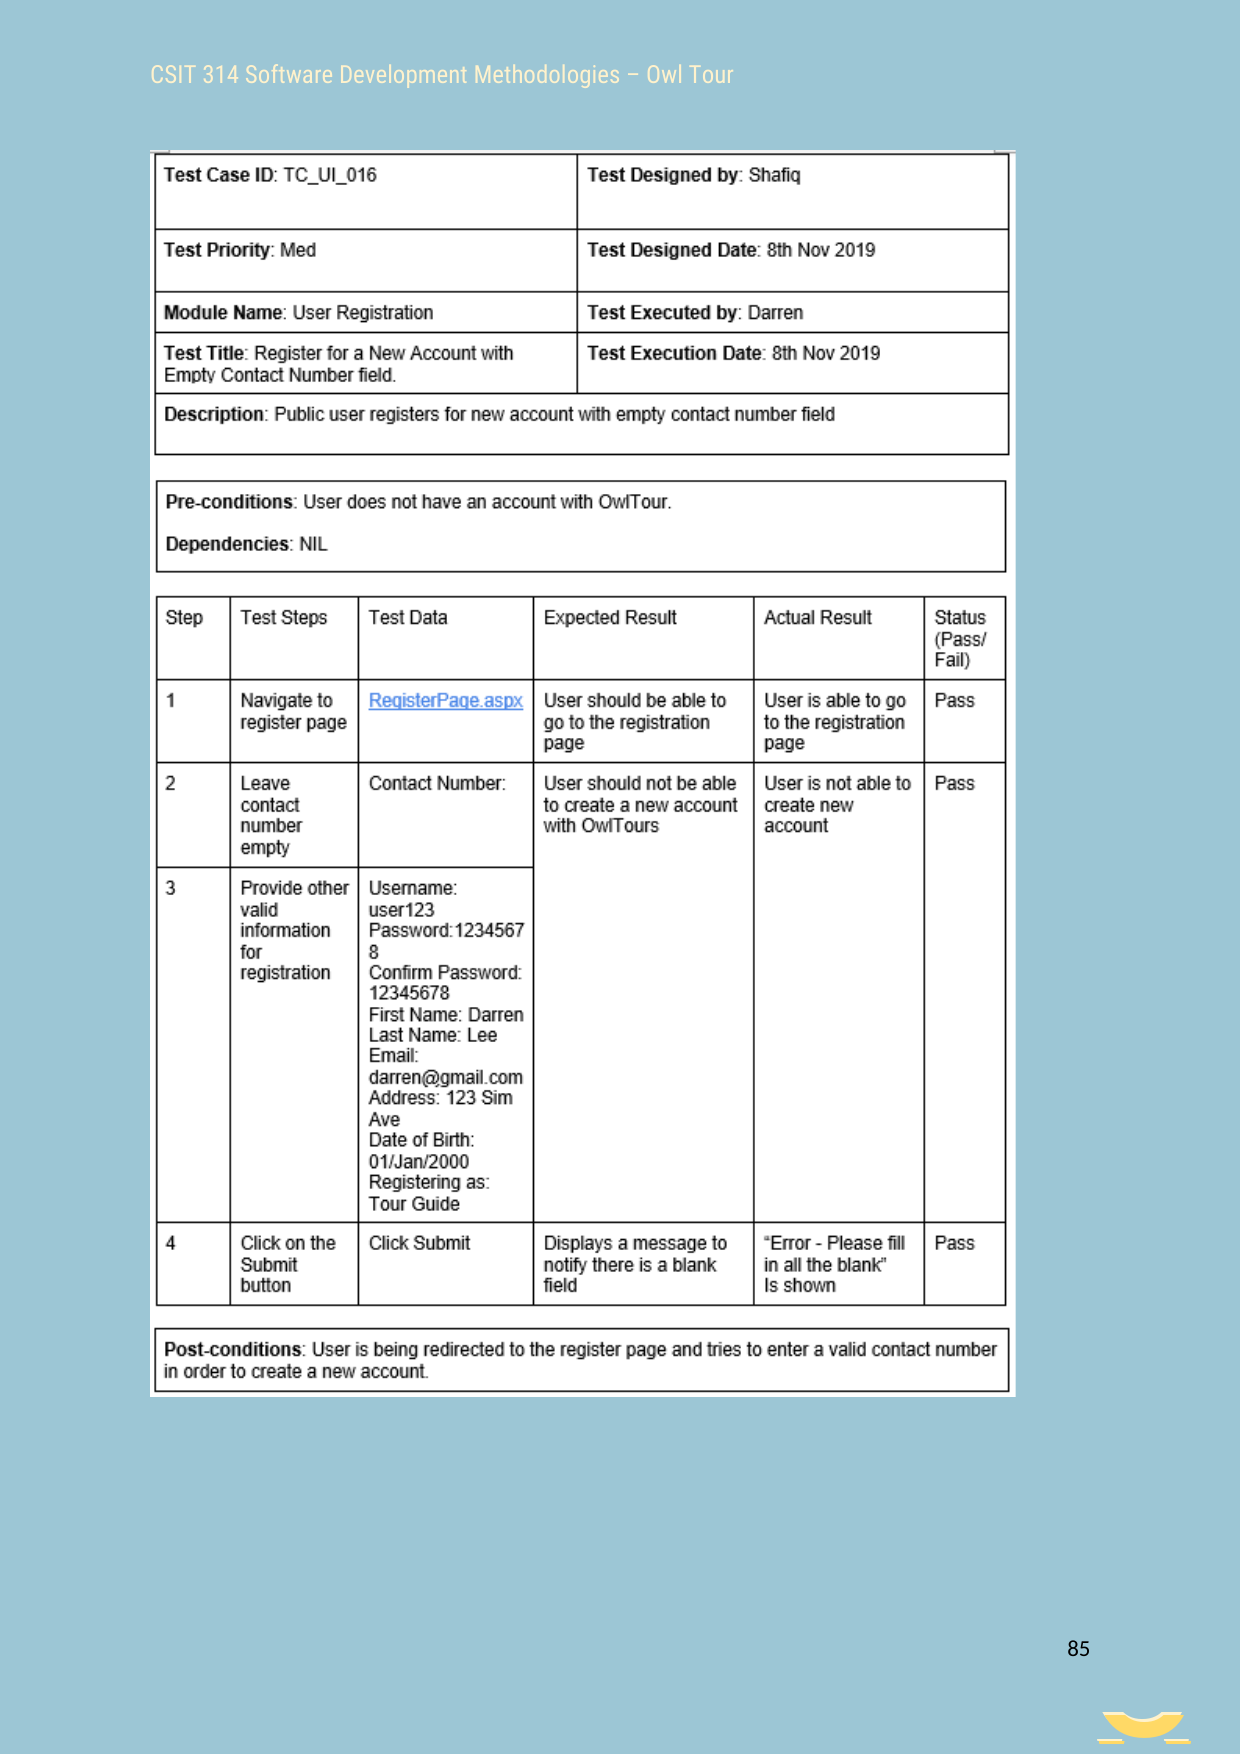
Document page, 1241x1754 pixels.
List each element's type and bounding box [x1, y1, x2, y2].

picture [150, 150, 1016, 1397]
